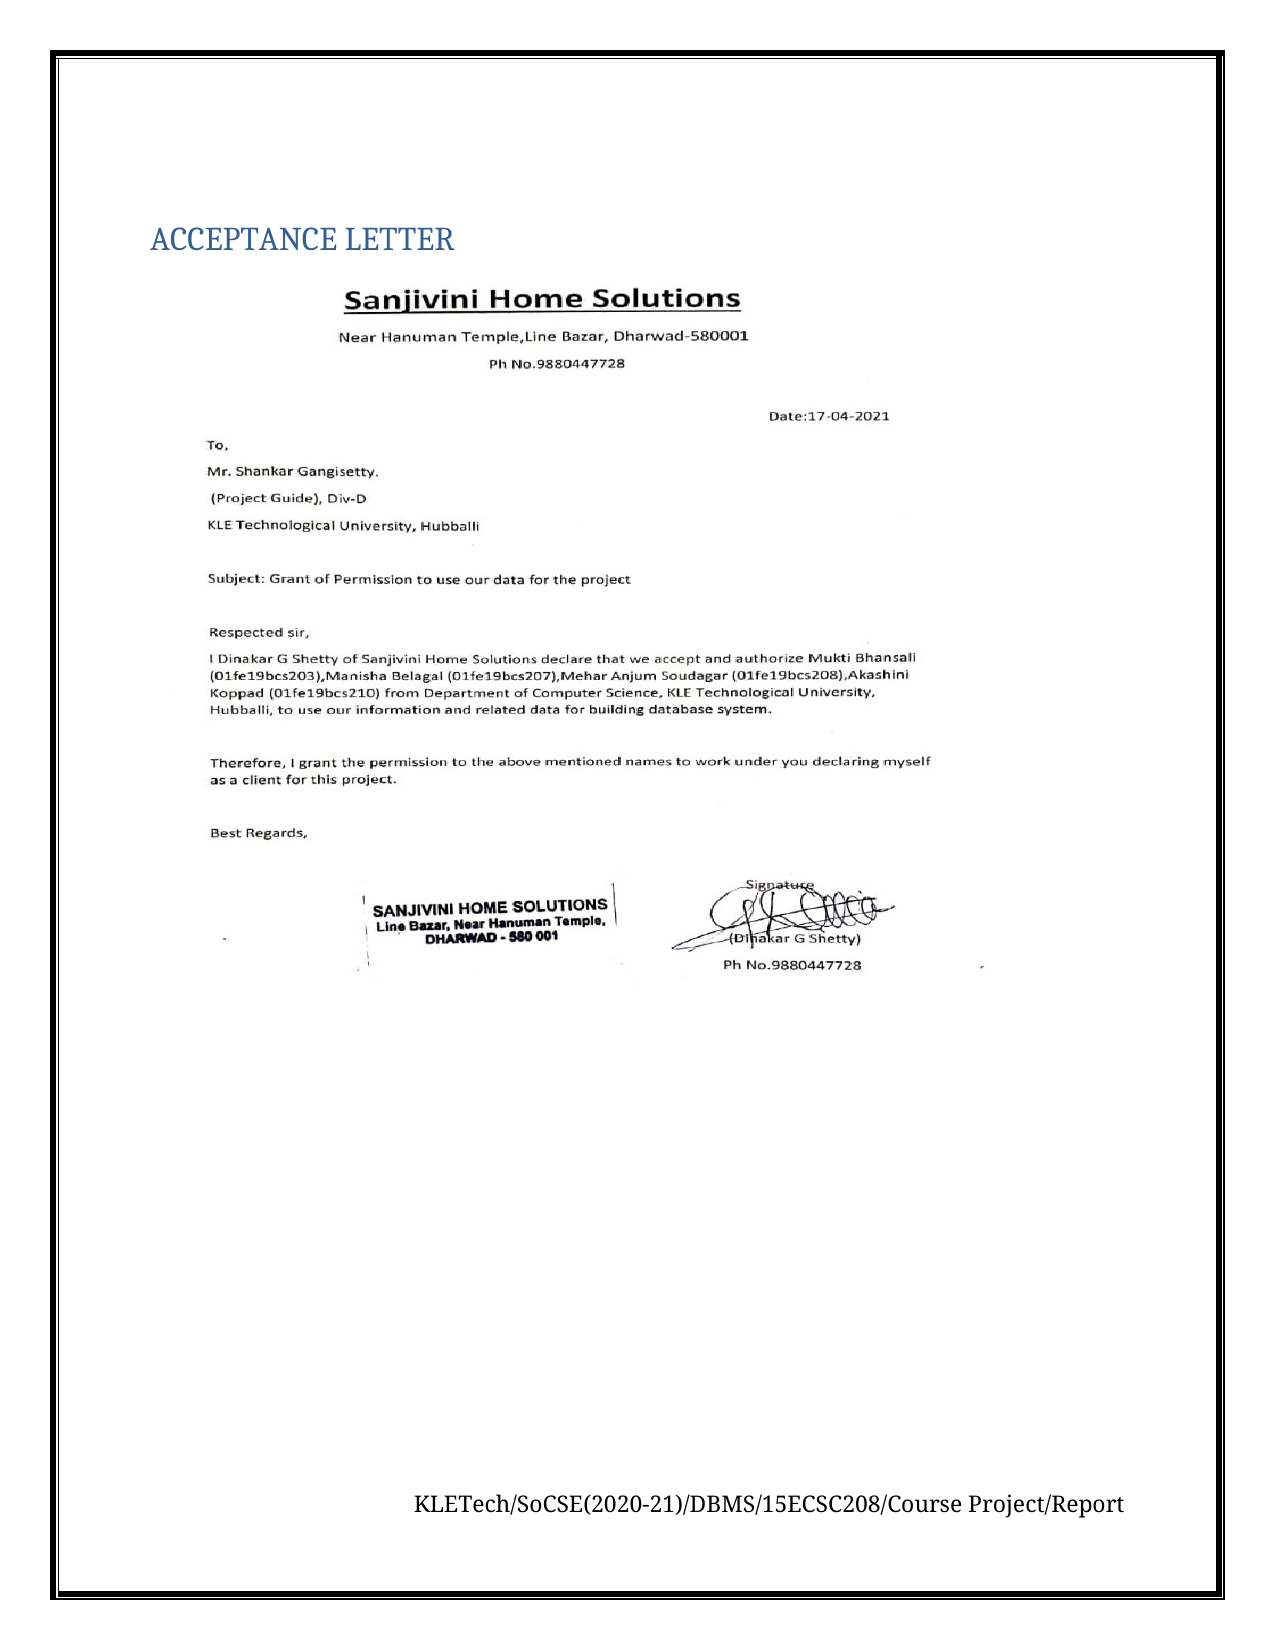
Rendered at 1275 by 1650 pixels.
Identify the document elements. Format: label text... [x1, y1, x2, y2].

subtitle ACCEPTANCE LETTER [150, 221, 1125, 259]
picture [150, 264, 992, 998]
